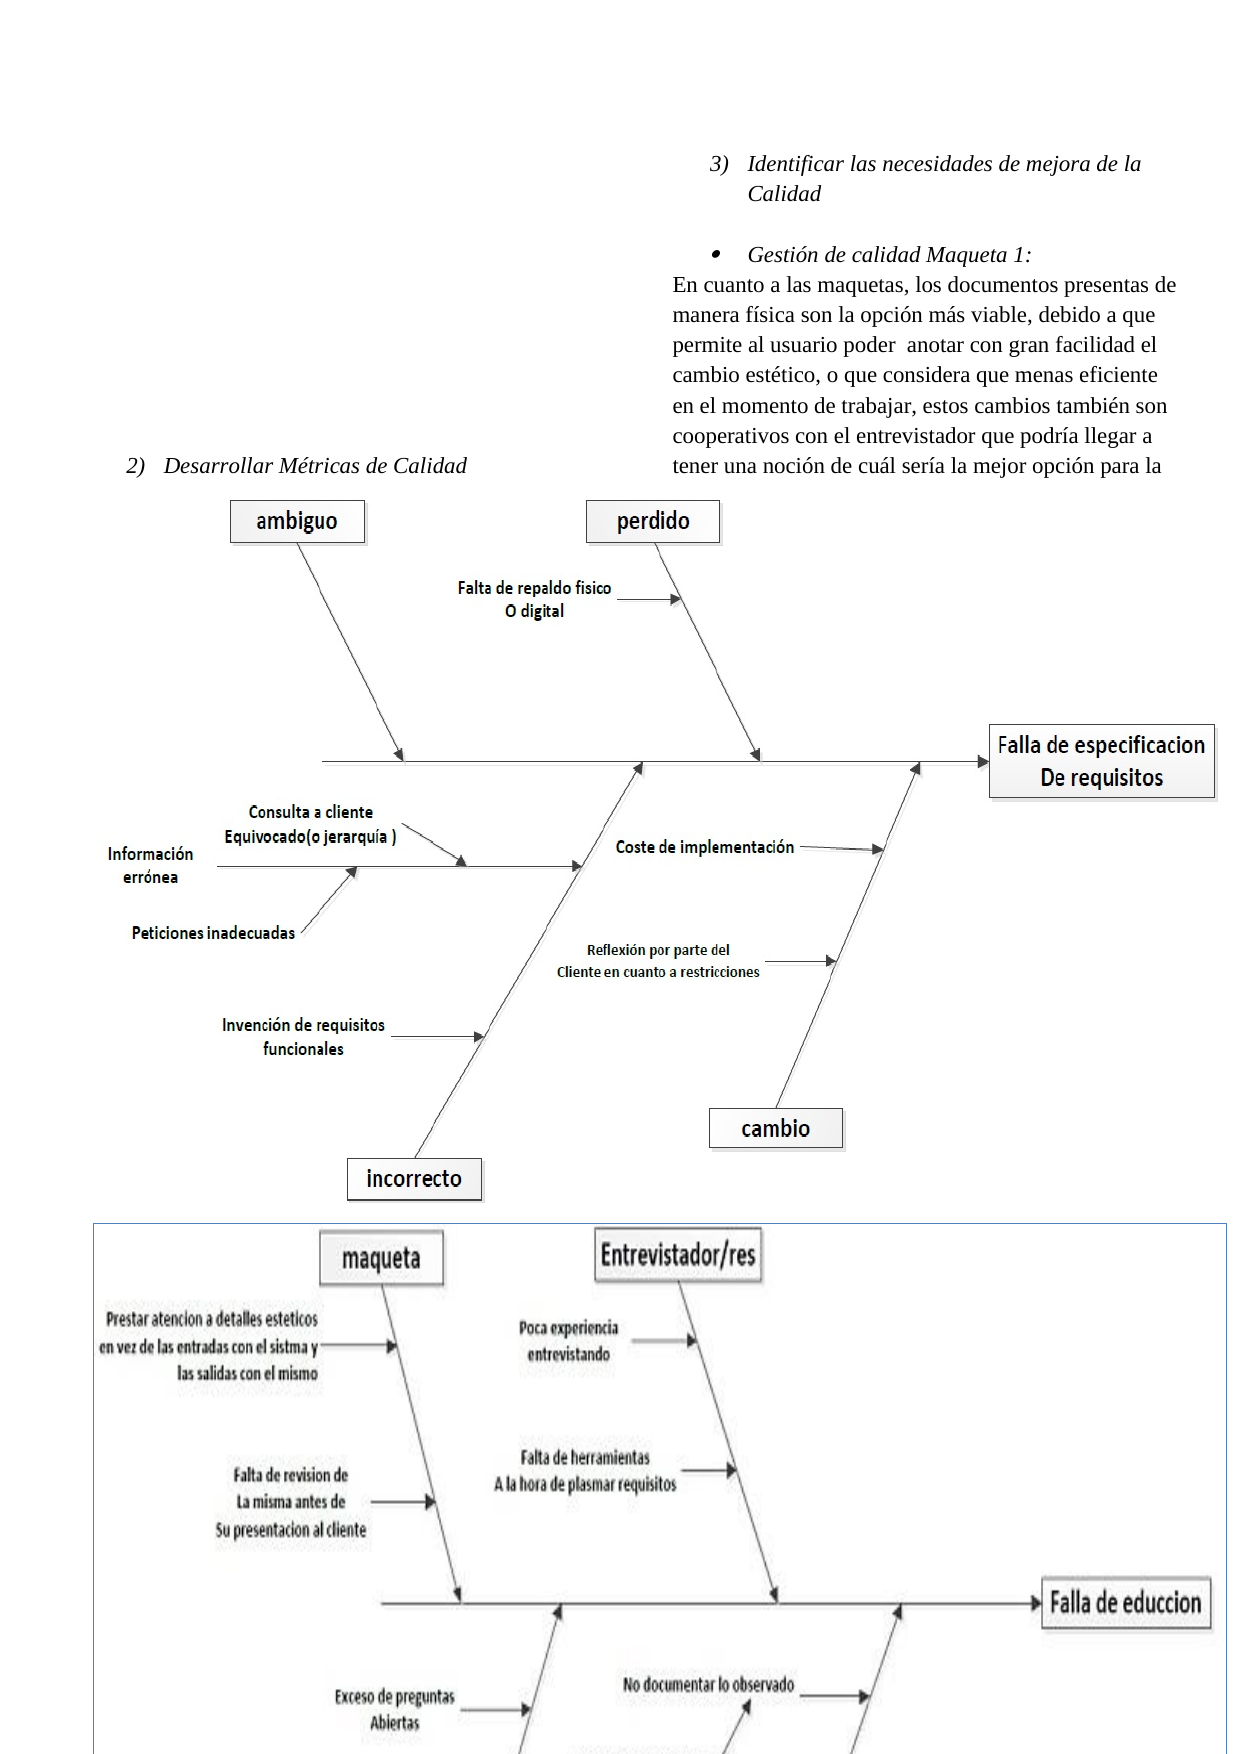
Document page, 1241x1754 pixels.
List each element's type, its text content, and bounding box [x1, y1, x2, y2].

list Gestión de calidad Maqueta 1: [710, 241, 1181, 267]
list Identificar las necesidades de mejora de la Calidad [710, 150, 1181, 207]
picture [93, 498, 1227, 1208]
text En cuanto a las maquetas, los documentos presentas de manera física son la opción más viable, debido a que permite al usuario poder anotar con gran facilidad el cambio estético, o que considera que menas eficiente en el momento de trabajar, estos cambios también son cooperativos con el entrevistador que podría llegar a tener una noción de cuál sería la mejor opción para la experiencia de usuarios. Otra cuestión es visión que el usuario tiene a futuro respecto al sistema, por ejemplo: se modificó ciertas tablas para que el diseño de adapte a la pantalla de un teléfono móvil y así poder tener las vistas sin tanta complejidad. [672, 271, 1181, 478]
picture [94, 1224, 1226, 1754]
list Desarrollar Métricas de Calidad [126, 452, 597, 478]
